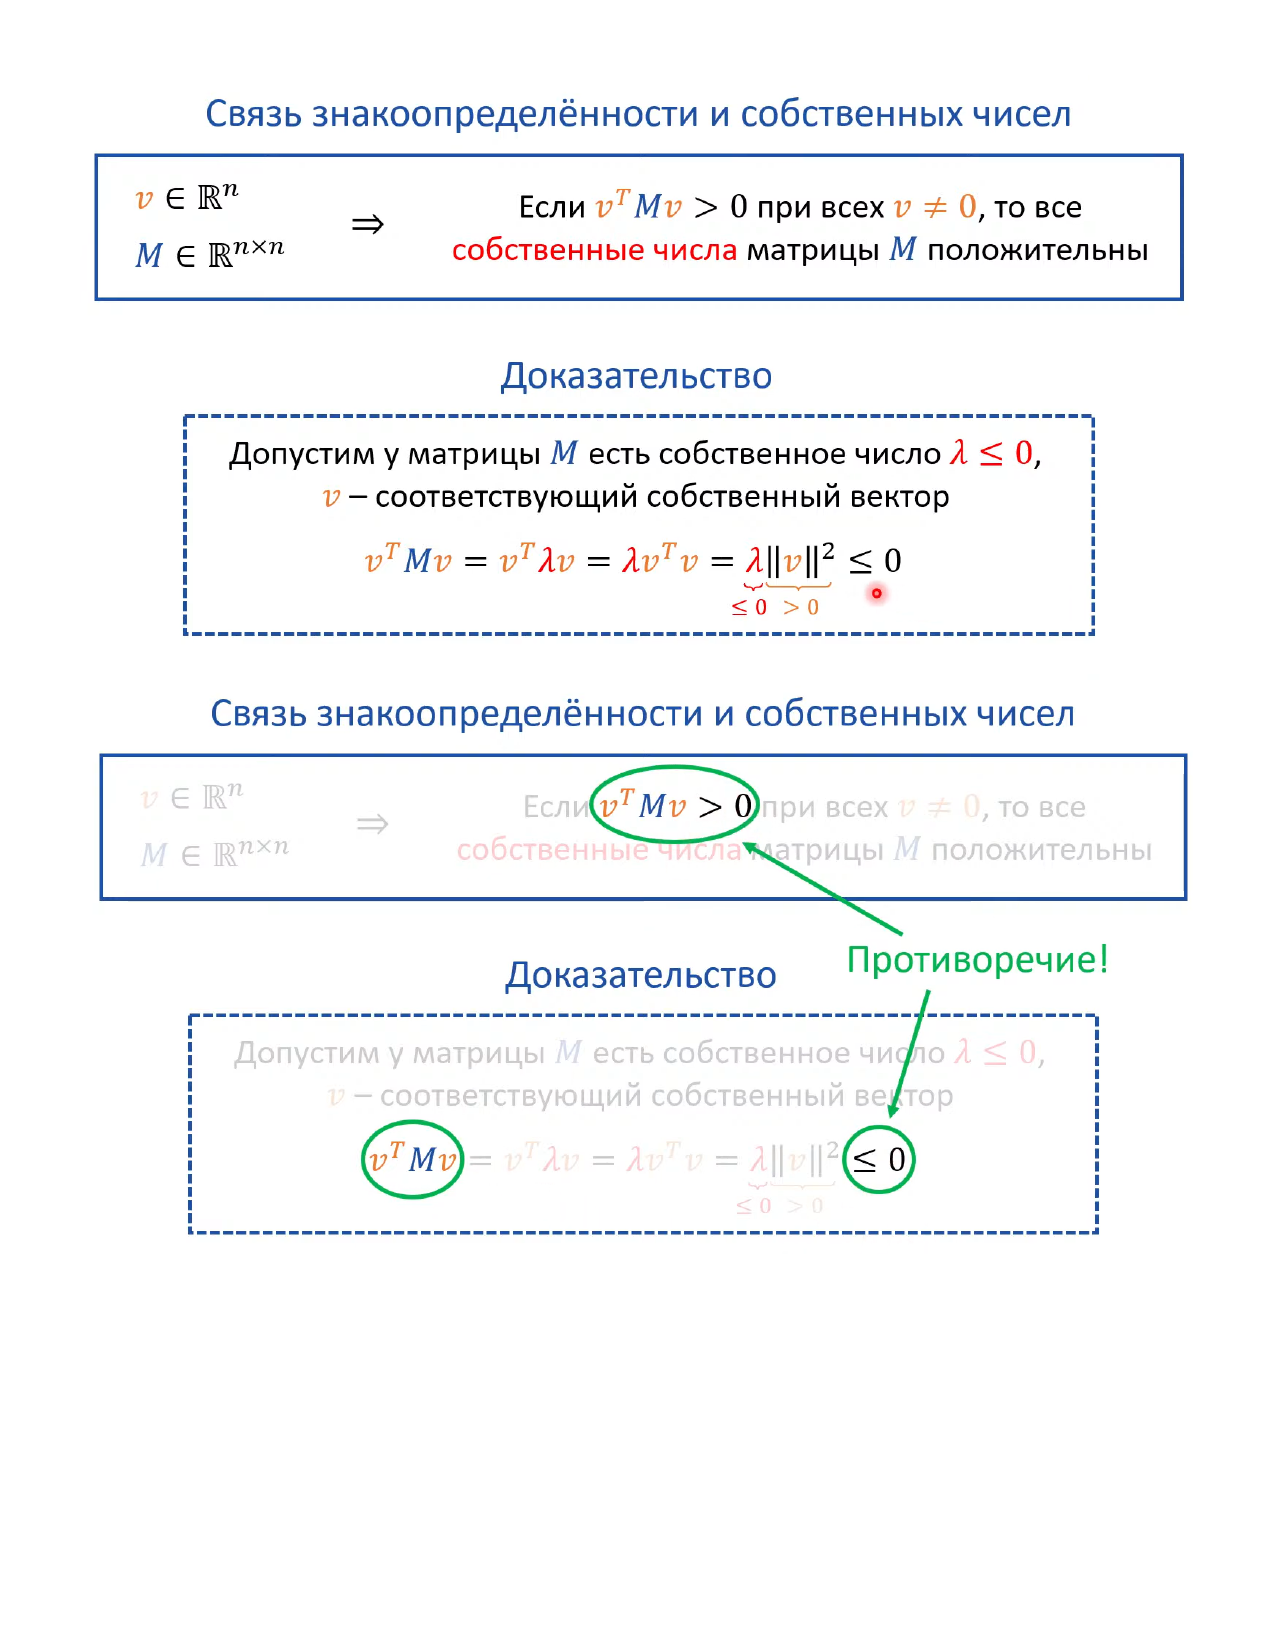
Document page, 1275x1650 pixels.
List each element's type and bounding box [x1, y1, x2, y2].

picture [75, 75, 1200, 656]
picture [75, 674, 1200, 1254]
